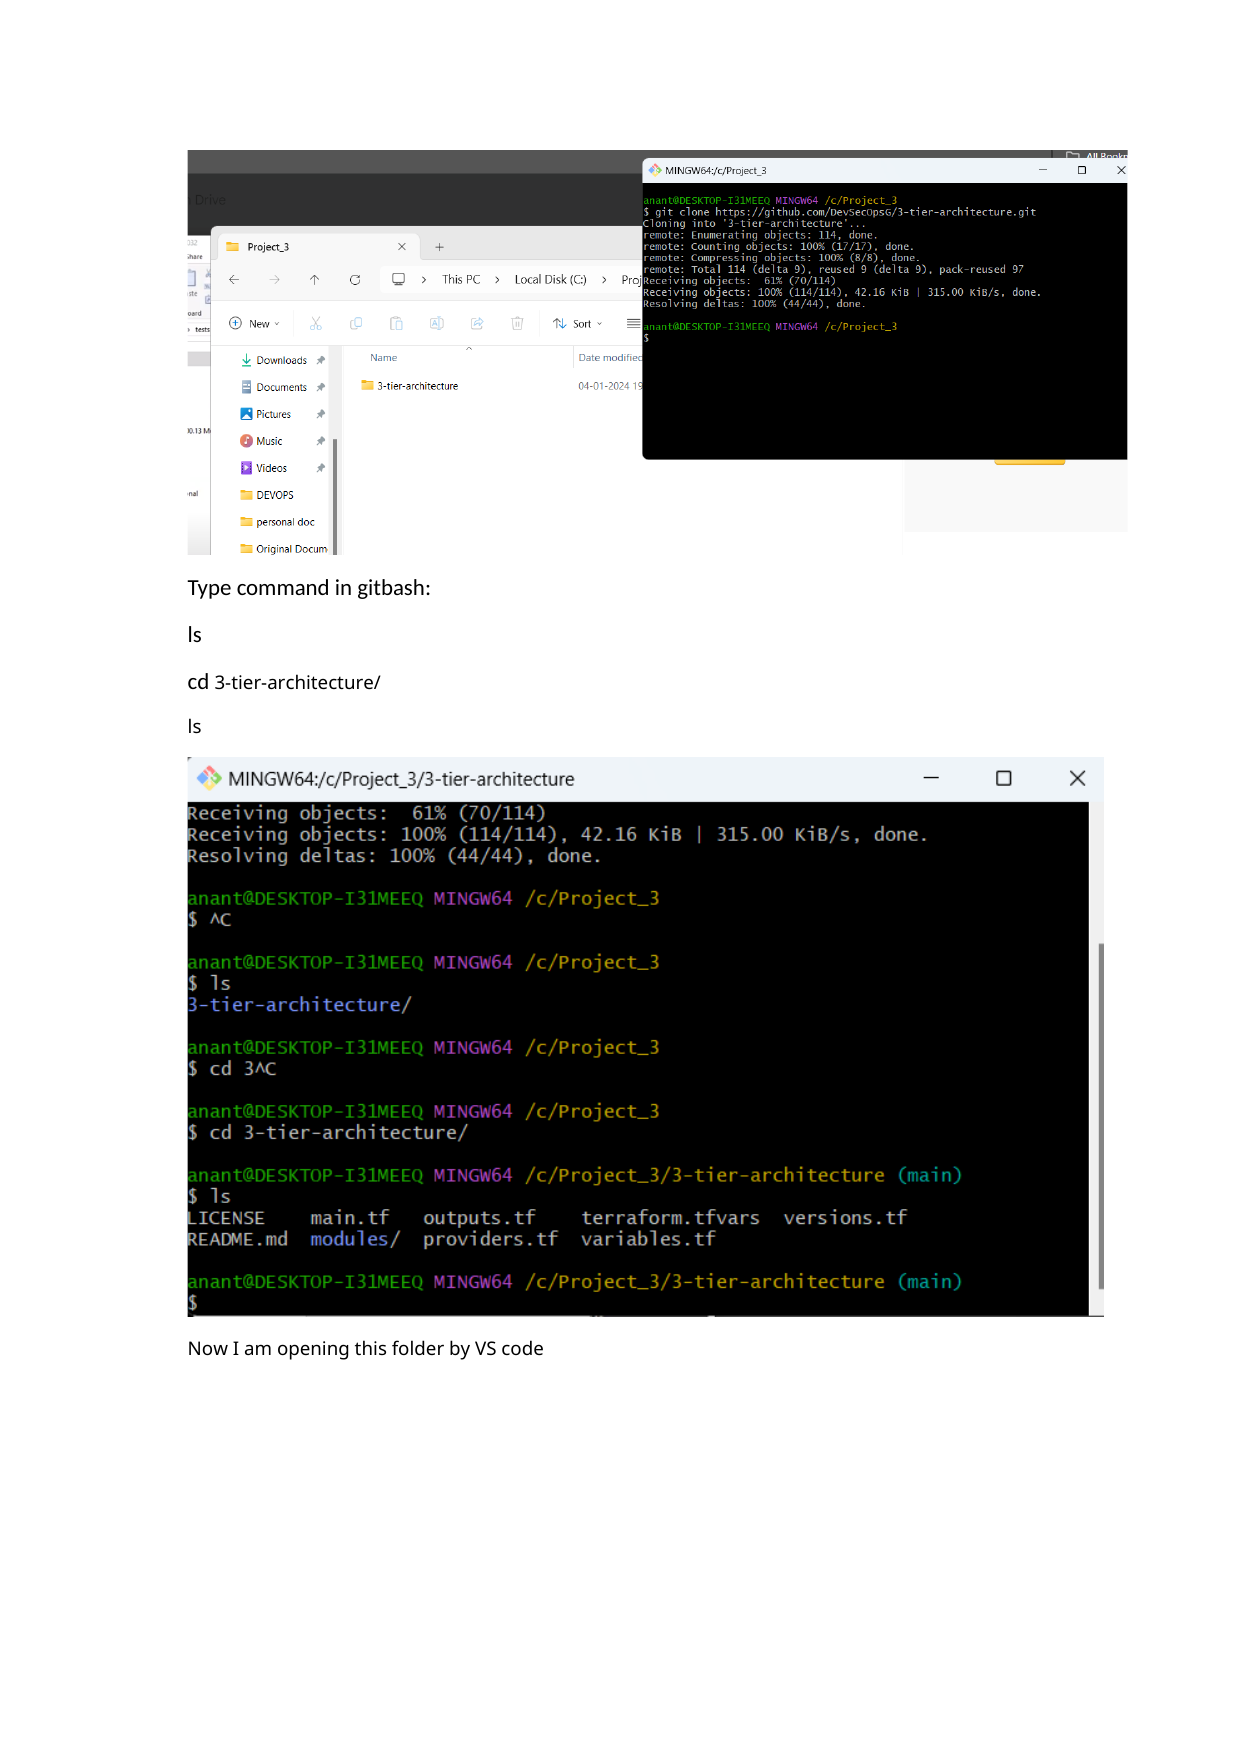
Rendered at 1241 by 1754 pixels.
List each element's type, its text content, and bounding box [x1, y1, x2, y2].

text cd 3-tier-architecture/ [187, 667, 1090, 695]
picture [187, 757, 1104, 1317]
text ls [187, 620, 1090, 648]
text Now I am opening this folder by VS code [187, 1336, 1090, 1361]
text ls [187, 714, 1090, 739]
text Type command in gitbash: [187, 573, 1090, 601]
picture [187, 150, 1128, 555]
